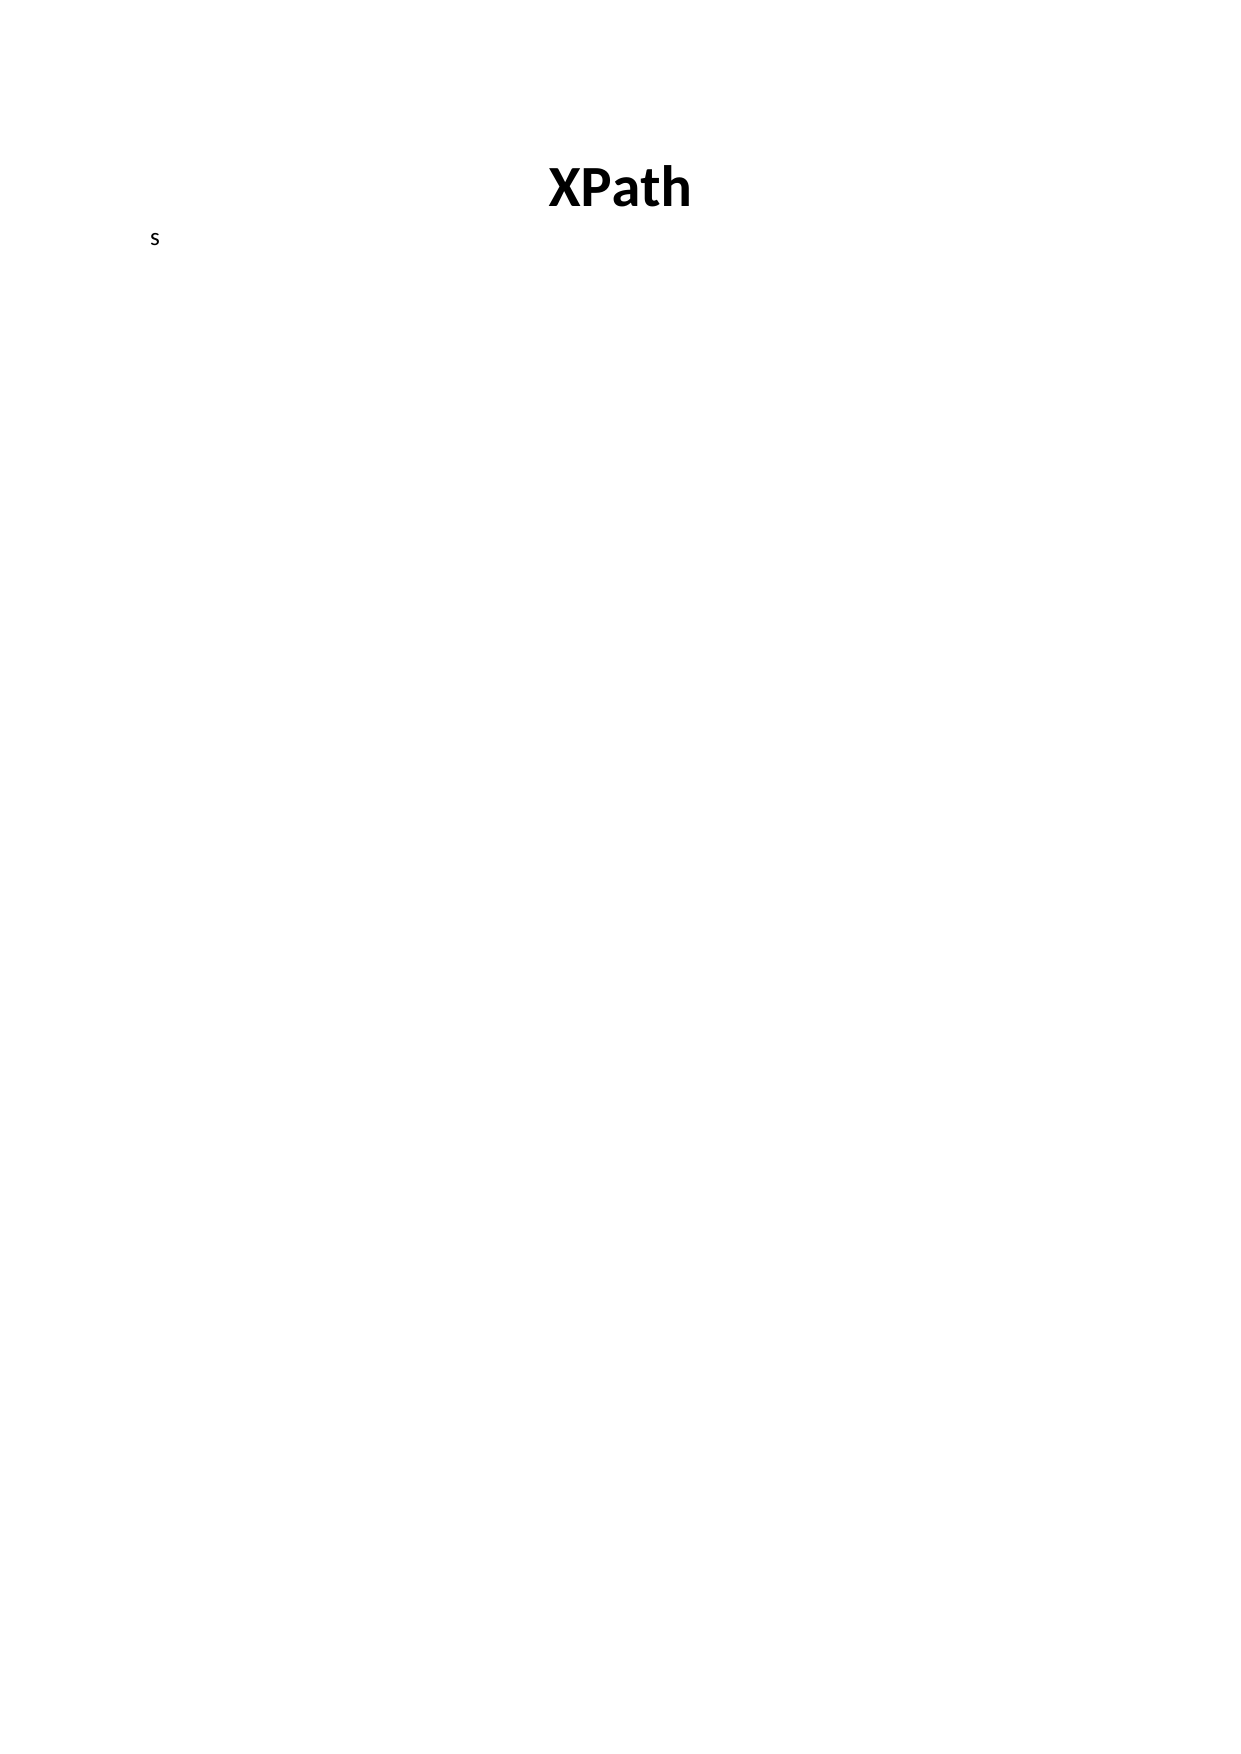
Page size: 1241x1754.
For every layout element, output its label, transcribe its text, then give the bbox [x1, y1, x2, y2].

text XPath [150, 150, 1090, 221]
text s [150, 221, 1090, 252]
